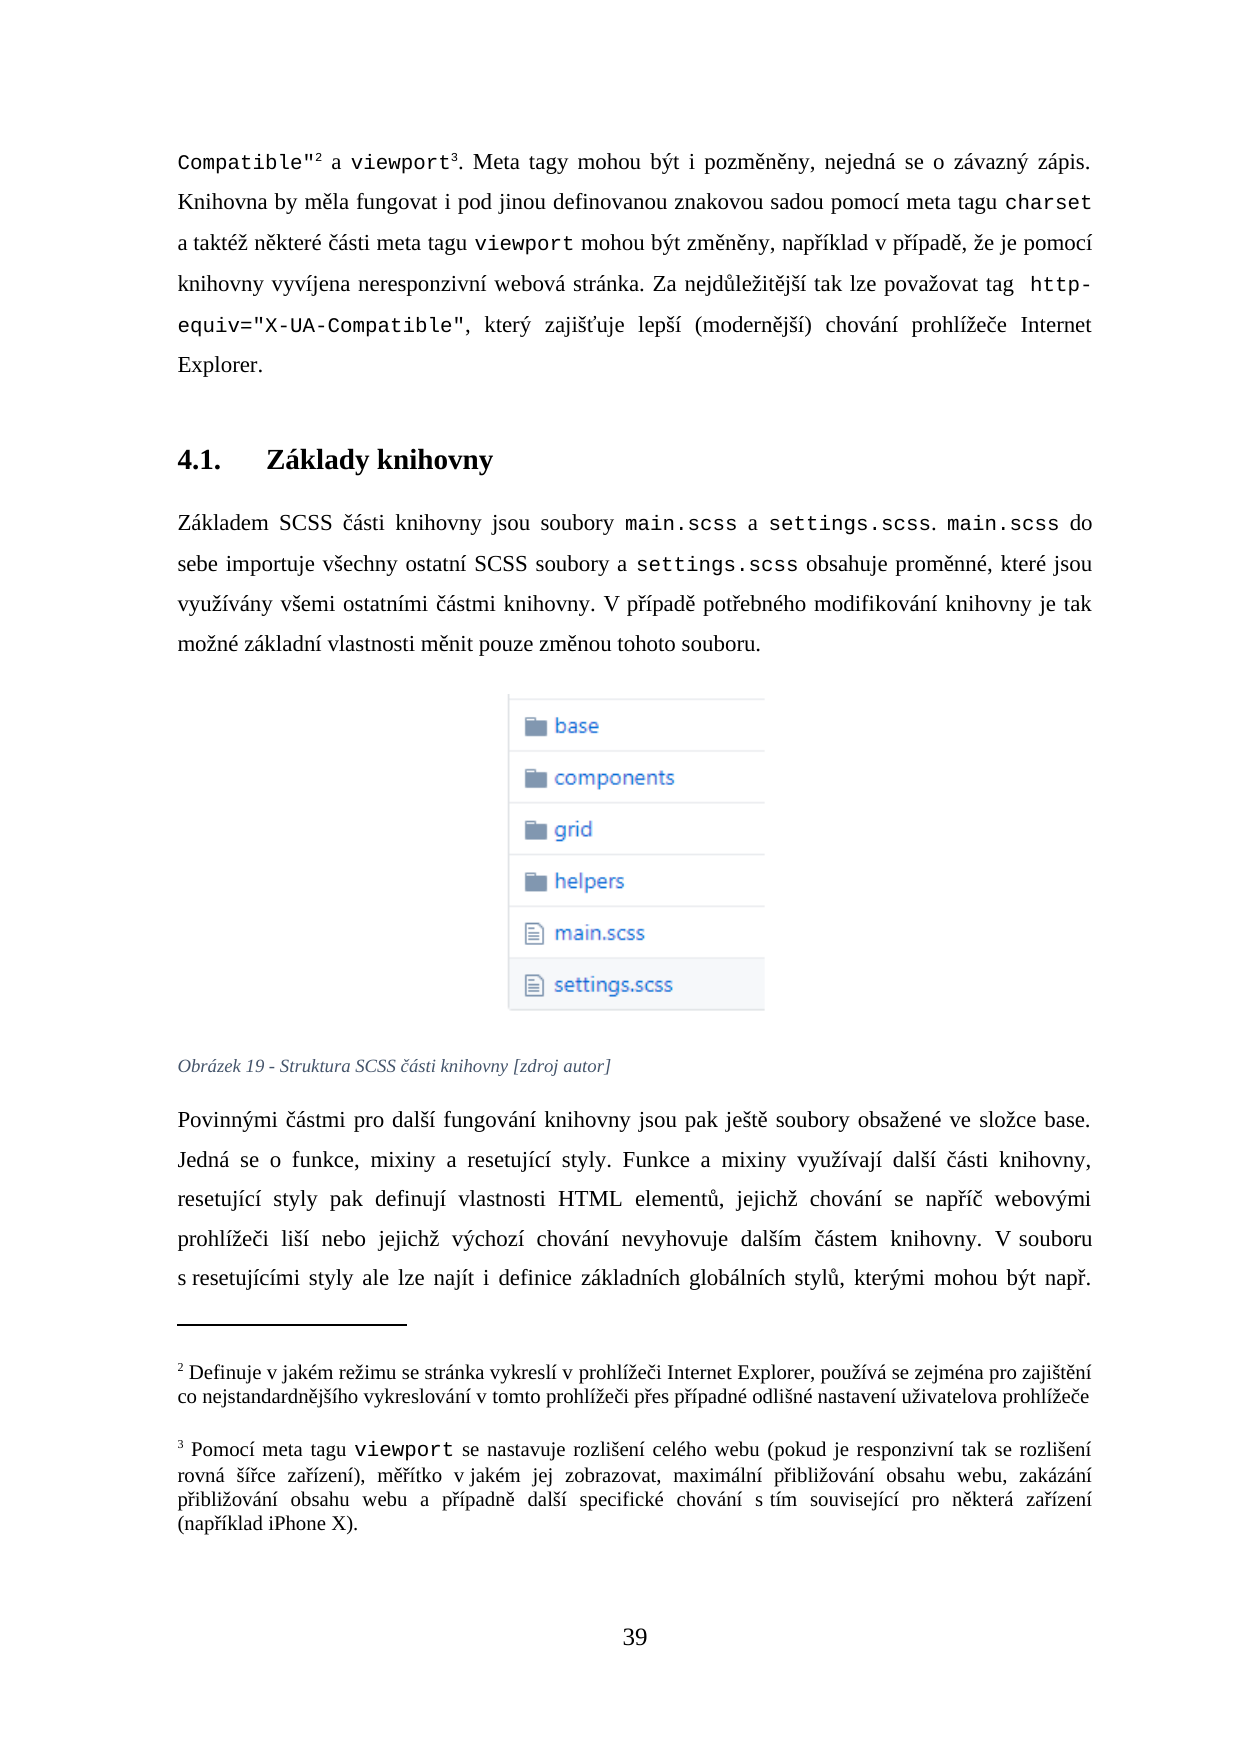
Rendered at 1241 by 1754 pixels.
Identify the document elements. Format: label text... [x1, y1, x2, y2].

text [177, 148, 1092, 378]
picture [505, 694, 765, 1014]
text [177, 1106, 1092, 1290]
text Základem SCSS části knihovny jsou soubory main.scss a settings.scss. main.scss do sebe importuje všechny ostatní SCSS soubory a settings.scss obsahuje proměnné, které jsou využívány všemi ostatními částmi knihovny. V případě potřebného modifikování knihovny je tak možné základní vlastnosti měnit pouze změnou tohoto souboru. [177, 509, 1092, 656]
list Základy knihovny [177, 442, 1092, 475]
text Obrázek 19 - Struktura SCSS části knihovny [zdroj autor] [177, 1055, 1092, 1077]
